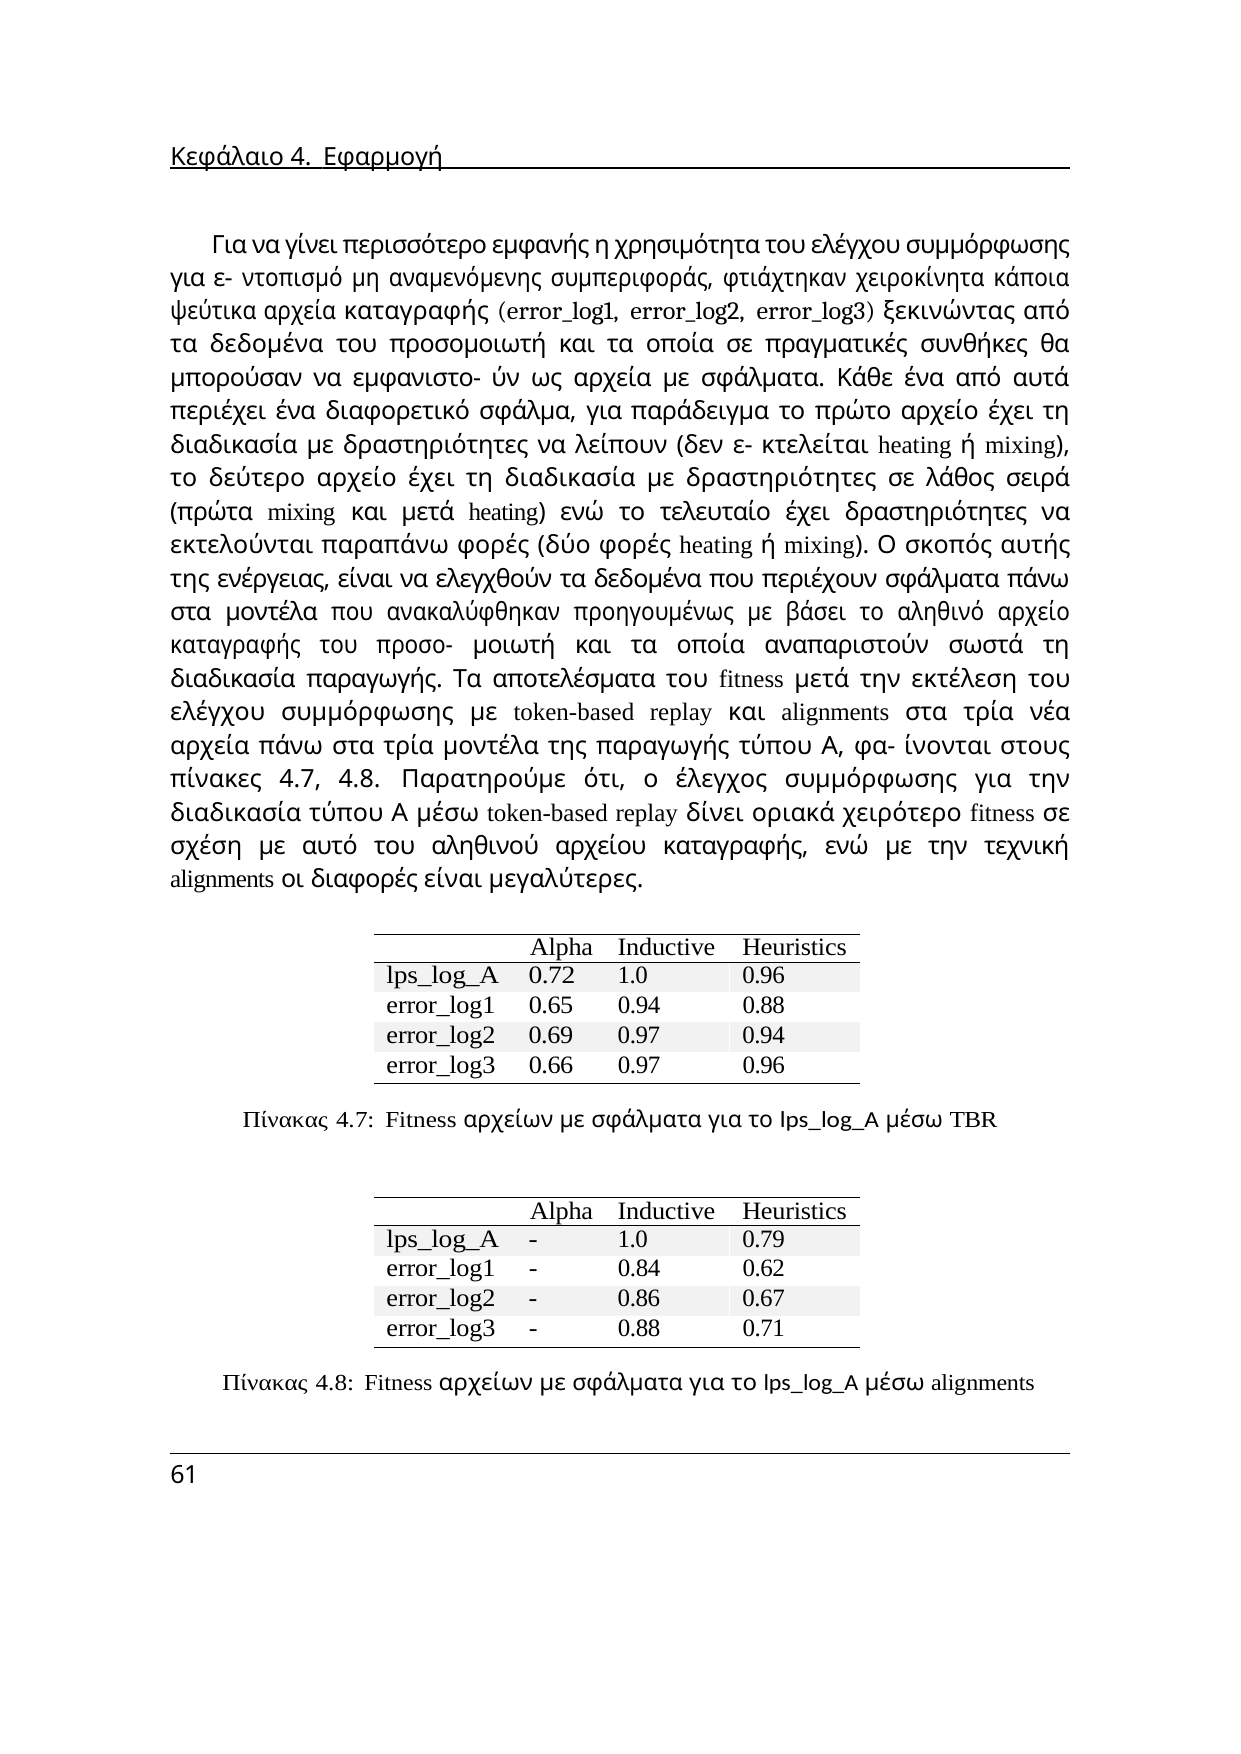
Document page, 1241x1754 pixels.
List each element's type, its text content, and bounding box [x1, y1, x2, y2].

table_cell error_log2 - [374, 1286, 605, 1316]
table_cell 0.94 [730, 1022, 860, 1052]
table_cell error_log1 0.65 [374, 992, 605, 1022]
table_cell error_log3 0.66 [374, 1052, 605, 1083]
table_header Heuristics [730, 1198, 860, 1225]
table_header Heuristics [730, 935, 860, 962]
table_cell 0.94 [605, 992, 729, 1022]
table_cell 0.71 [730, 1316, 860, 1347]
table_cell error_log2 0.69 [374, 1022, 605, 1052]
table_cell 0.97 [605, 1052, 729, 1083]
text Για να γίνει περισσότερο εμφανής η χρησιμότητα του ελέγχου συμμόρφωσης για ε- ντοπισμό μη αναμενόμενης συμπεριφοράς, φτιάχτηκαν χειροκίνητα κάποια ψεύτικα αρχεία καταγραφής (error_log1, error_log2, error_log3) ξεκινώντας από τα δεδομένα του προσομοιωτή και τα οποία σε πραγματικές συνθήκες θα μπορούσαν να εμφανιστο- ύν ως αρχεία με σφάλματα. Κάθε ένα από αυτά περιέχει ένα διαφορετικό σφάλμα, για παράδειγμα το πρώτο αρχείο έχει τη διαδικασία με δραστηριότητες να λείπουν (δεν ε- κτελείται heating ή mixing), το δεύτερο αρχείο έχει τη διαδικασία με δραστηριότητες σε λάθος σειρά (πρώτα mixing και μετά heating) ενώ το τελευταίο έχει δραστηριότητες να εκτελούνται παραπάνω φορές (δύο φορές heating ή mixing). Ο σκοπός αυτής της ενέργειας, είναι να ελεγχθούν τα δεδομένα που περιέχουν σφάλματα πάνω στα μοντέλα που ανακαλύφθηκαν προηγουμένως με βάσει το αληθινό αρχείο καταγραφής του προσο- μοιωτή και τα οποία αναπαριστούν σωστά τη διαδικασία παραγωγής. Τα αποτελέσματα του fitness μετά την εκτέλεση του ελέγχου συμμόρφωσης με token-based replay και alignments στα τρία νέα αρχεία πάνω στα τρία μοντέλα της παραγωγής τύπου Α, φα- ίνονται στους πίνακες 4.7, 4.8. Παρατηρούμε ότι, ο έλεγχος συμμόρφωσης για την διαδικασία τύπου Α μέσω token-based replay δίνει οριακά χειρότερο fitness σε σχέση με αυτό του αληθινού αρχείου καταγραφής, ενώ με την τεχνική alignments οι διαφορές είναι μεγαλύτερες. [170, 227, 1071, 895]
table_cell 1.0 [605, 1226, 729, 1256]
table_cell lps_log_A - [374, 1226, 605, 1256]
table_header Inductive [605, 935, 729, 962]
table_header Alpha [374, 935, 605, 962]
table_cell 0.97 [605, 1022, 729, 1052]
table_cell 1.0 [605, 963, 729, 992]
text Πίνακας 4.7: Fitness αρχείων με σφάλματα για το lps_log_A μέσω TBR [148, 1103, 1092, 1134]
table_cell error_log3 - [374, 1316, 605, 1347]
table_cell 0.67 [730, 1286, 860, 1316]
table_cell 0.96 [730, 1052, 860, 1083]
table_header Alpha [374, 1198, 605, 1225]
table_cell error_log1 - [374, 1256, 605, 1286]
table_cell 0.62 [730, 1256, 860, 1286]
table_cell 0.79 [730, 1226, 860, 1256]
table_cell 0.84 [605, 1256, 729, 1286]
text Πίνακας 4.8: Fitness αρχείων με σφάλματα για το lps_log_A μέσω alignments [222, 1366, 1092, 1397]
table_cell 0.96 [730, 963, 860, 992]
table_cell 0.88 [730, 992, 860, 1022]
table_header Inductive [605, 1198, 729, 1225]
table_cell 0.88 [605, 1316, 729, 1347]
table_cell lps_log_A 0.72 [374, 963, 605, 992]
table_cell 0.86 [605, 1286, 729, 1316]
